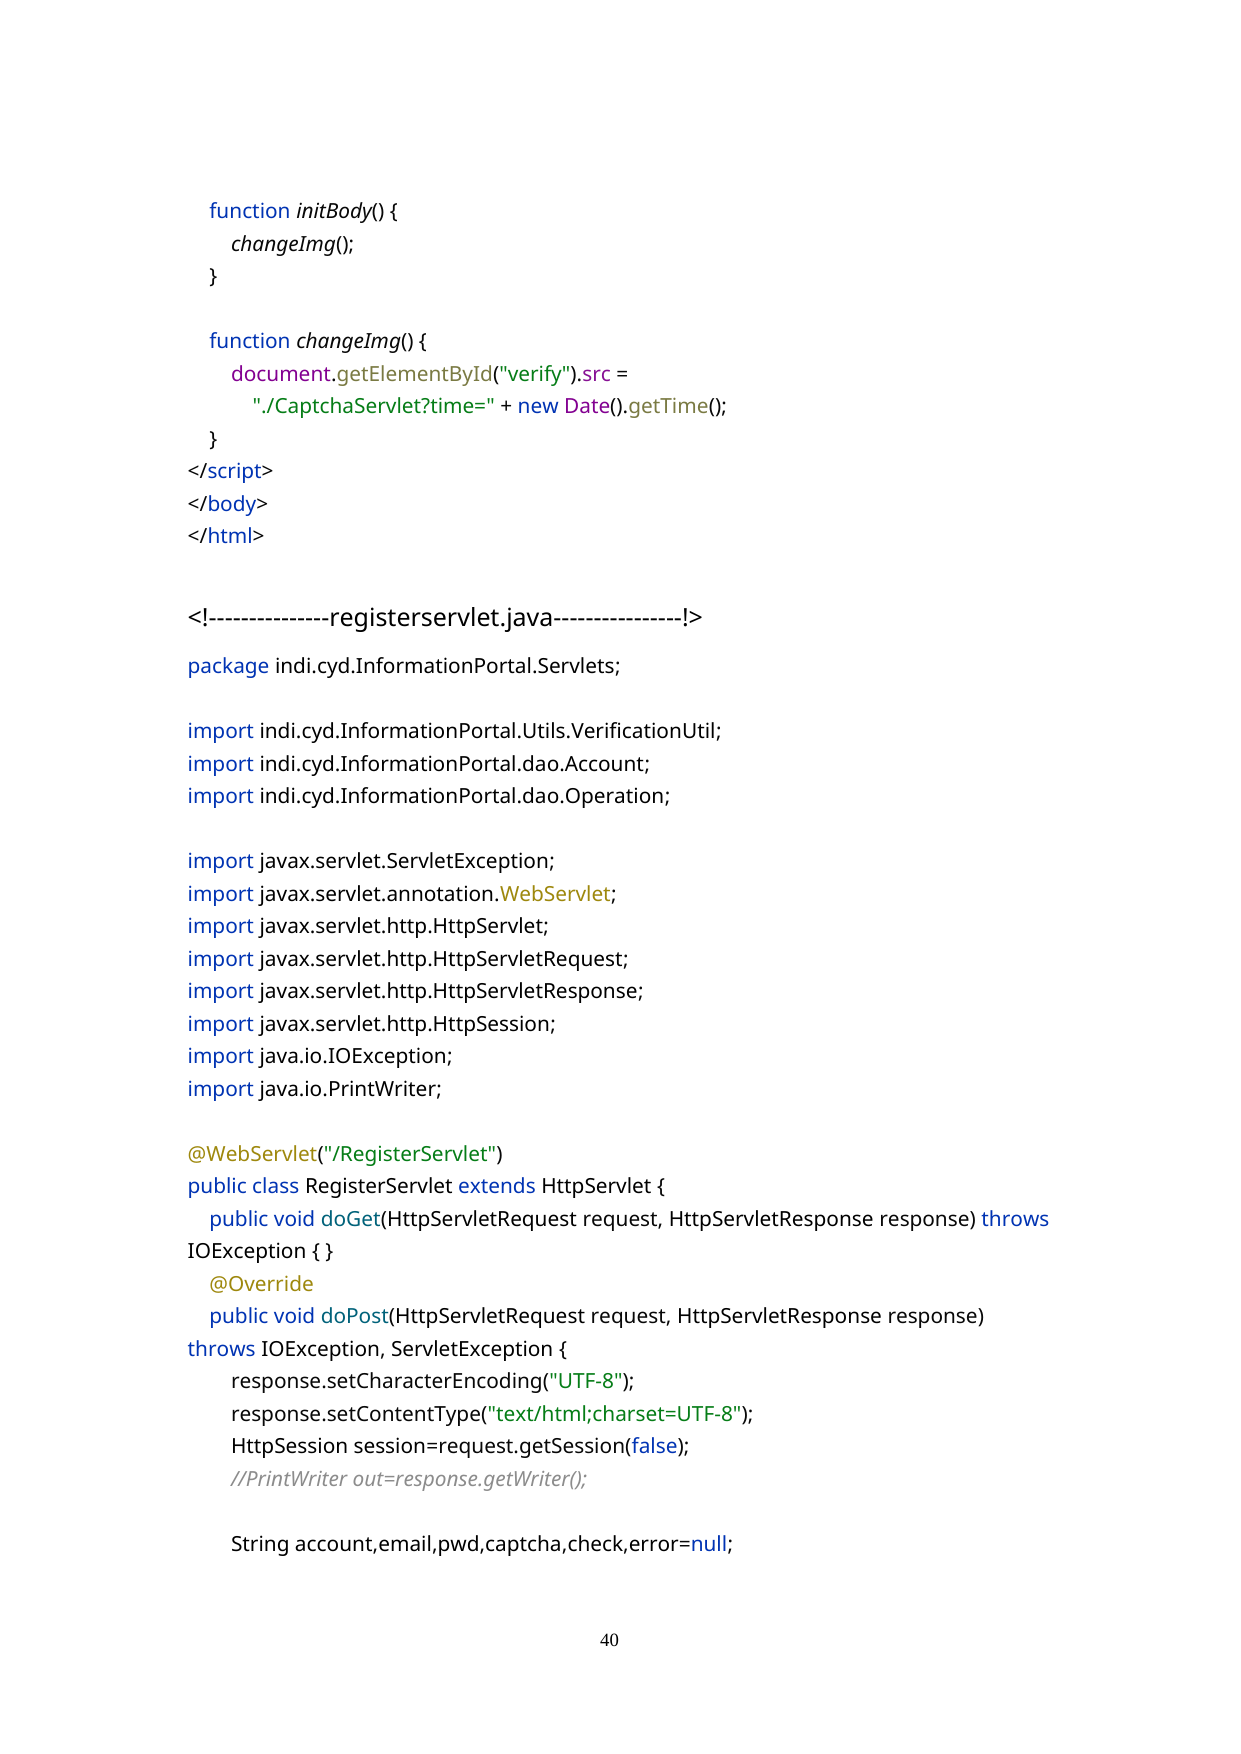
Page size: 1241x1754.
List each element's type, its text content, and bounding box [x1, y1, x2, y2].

text <!---------------registerservlet.java----------------!> [187, 584, 1053, 649]
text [187, 649, 1053, 1559]
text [187, 162, 1053, 552]
